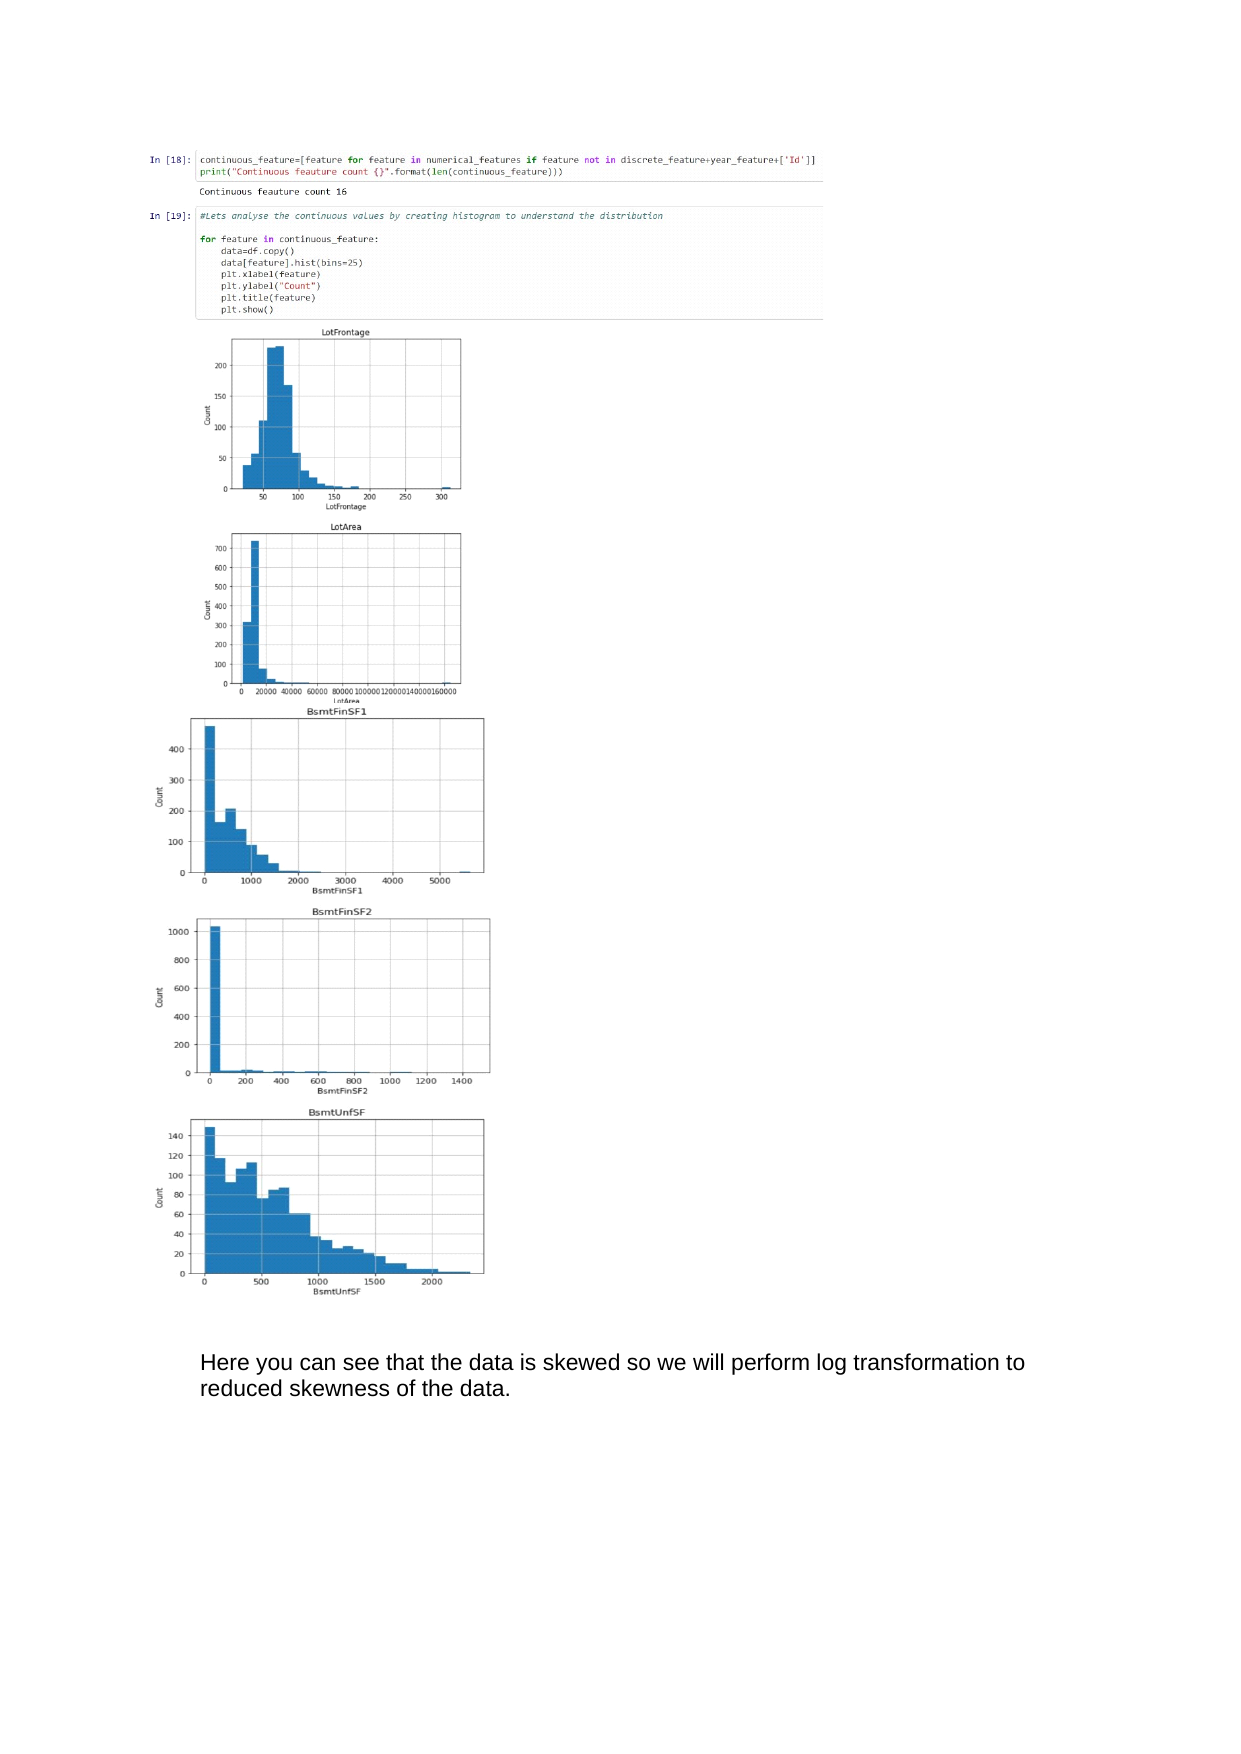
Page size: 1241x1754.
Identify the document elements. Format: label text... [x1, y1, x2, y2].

text Here you can see that the data is skewed so we will perform log transformation to reduced skewness of the data. [200, 1349, 1039, 1402]
picture [150, 150, 824, 1297]
